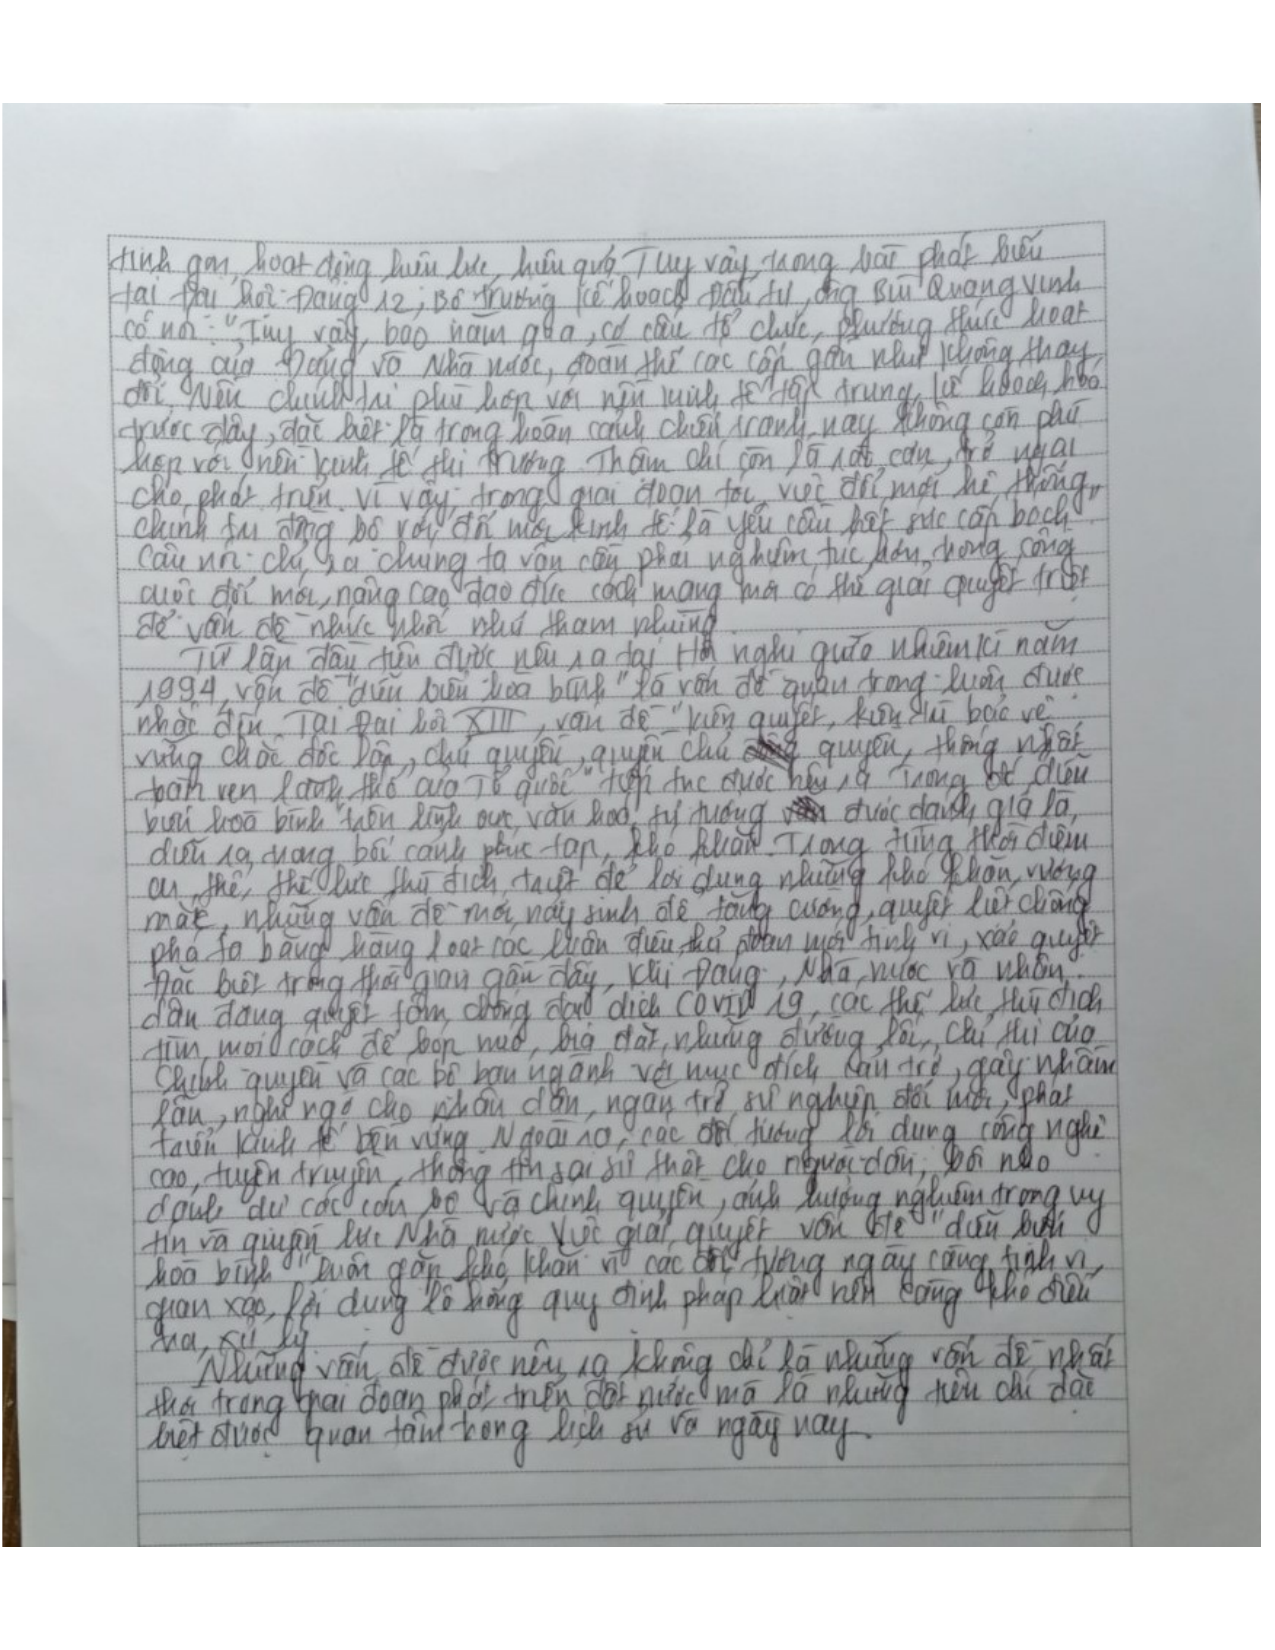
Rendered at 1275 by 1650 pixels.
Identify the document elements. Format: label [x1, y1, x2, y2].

picture [2, 103, 1261, 1547]
